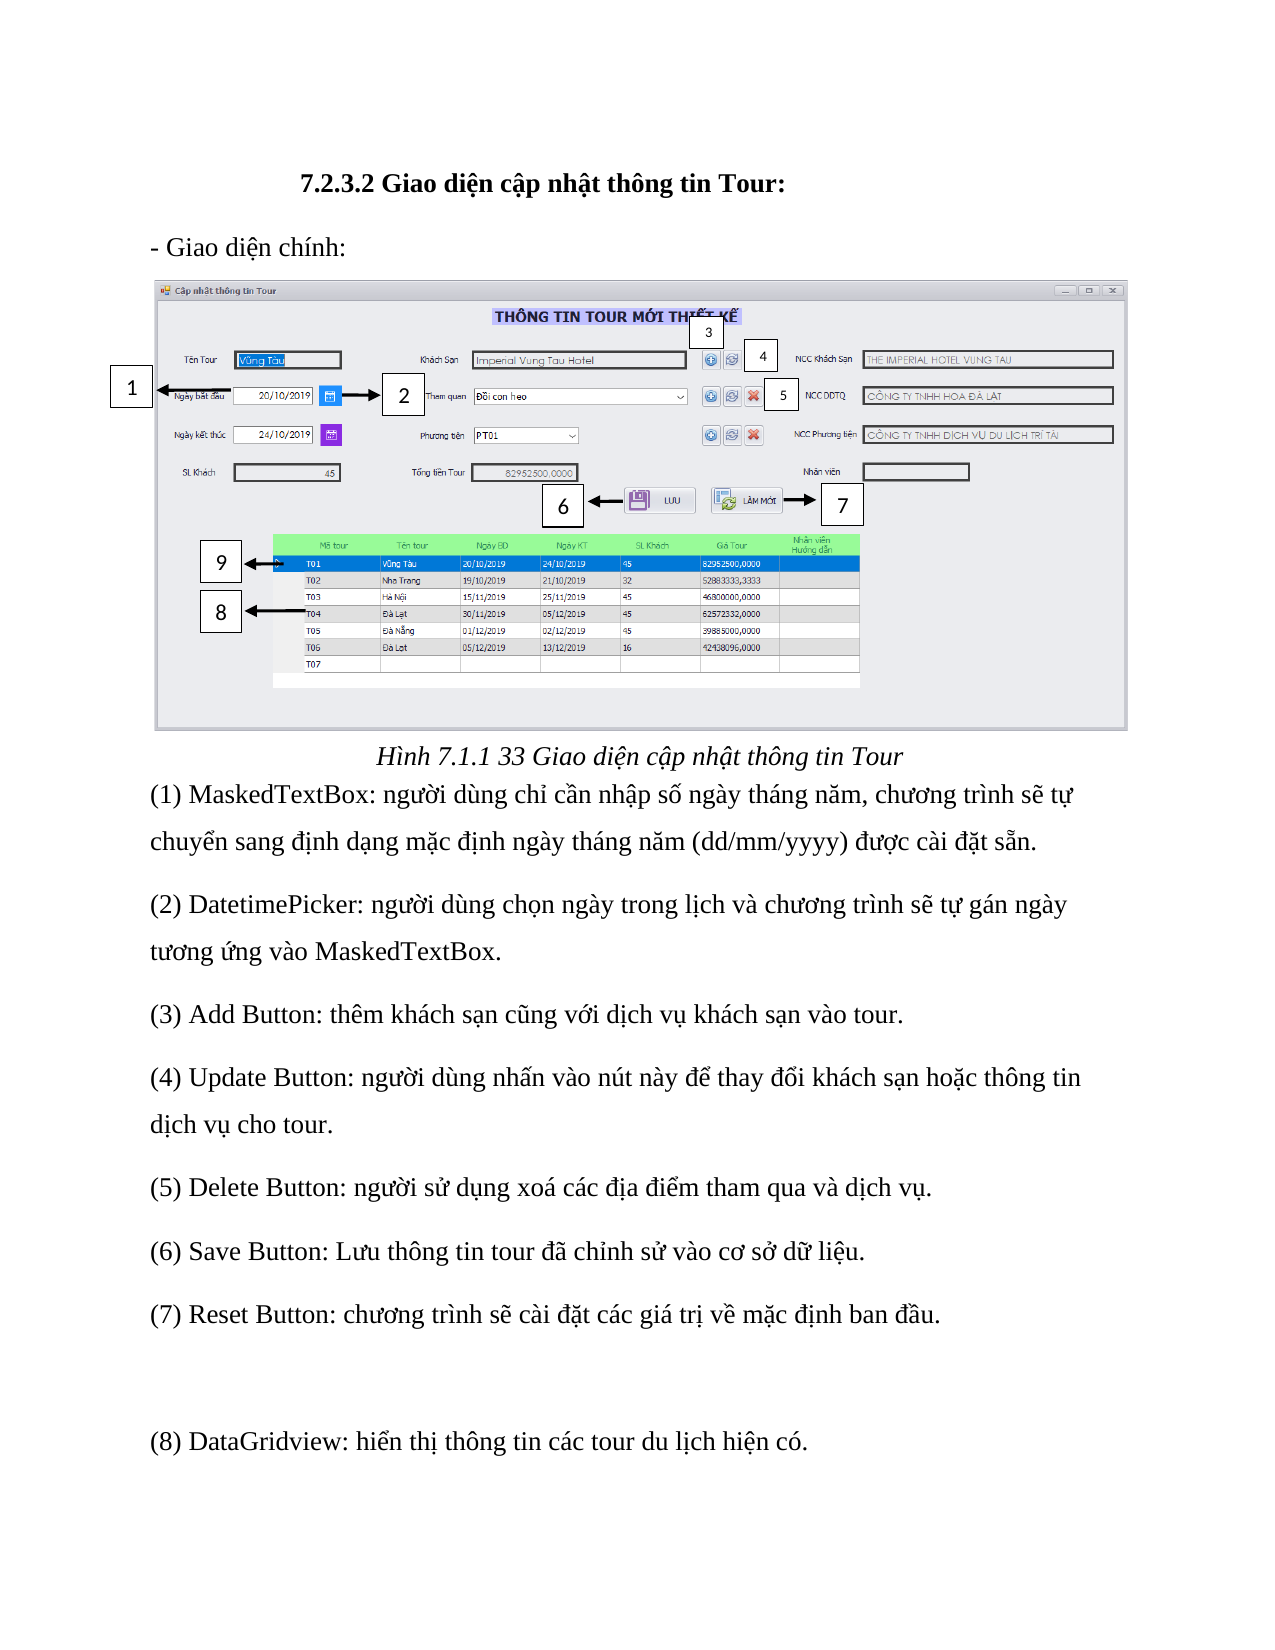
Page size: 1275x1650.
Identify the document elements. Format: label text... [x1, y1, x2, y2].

text (3) Add Button: thêm khách sạn cũng với dịch vụ khách sạn vào tour. [150, 998, 1125, 1029]
text 7.2.3.2 Giao diện cập nhật thông tin Tour: [225, 167, 1125, 198]
text (6) Save Button: Lưu thông tin tour đã chỉnh sử vào cơ sở dữ liệu. [150, 1235, 1125, 1266]
text (5) Delete Button: người sử dụng xoá các địa điểm tham qua và dịch vụ. [150, 1171, 1125, 1203]
text (2) DatetimePicker: người dùng chọn ngày trong lịch và chương trình sẽ tự gán ngày tương ứng vào MaskedTextBox. [150, 888, 1125, 966]
text (4) Update Button: người dùng nhấn vào nút này để thay đổi khách sạn hoặc thông tin dịch vụ cho tour. [150, 1061, 1125, 1139]
text - Giao diện chính: [150, 231, 1125, 262]
text (7) Reset Button: chương trình sẽ cài đặt các giá trị về mặc định ban đầu. [150, 1298, 1125, 1329]
text (8) DataGridview: hiển thị thông tin các tour du lịch hiện có. [150, 1425, 1125, 1456]
picture [154, 280, 1128, 731]
